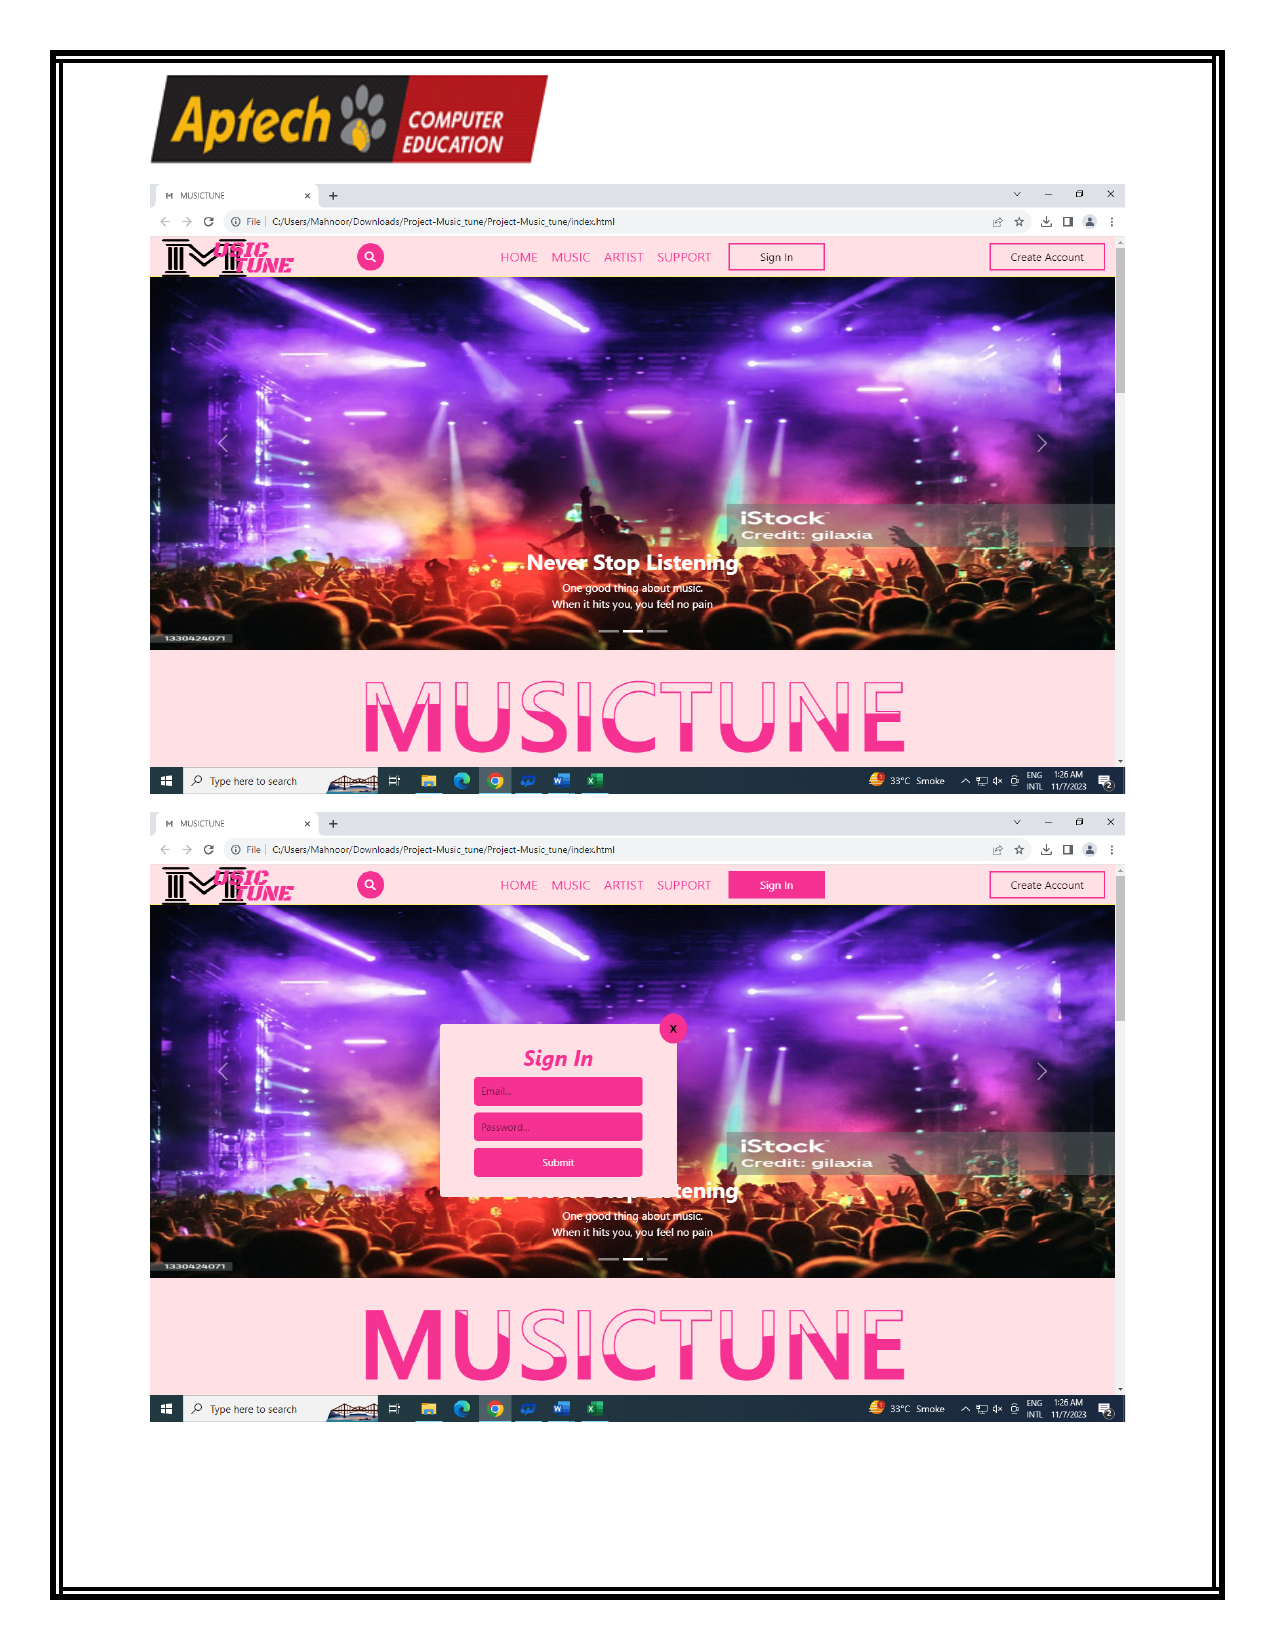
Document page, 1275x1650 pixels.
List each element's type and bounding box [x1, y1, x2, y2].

picture [150, 812, 1125, 1422]
picture [150, 75, 1125, 794]
